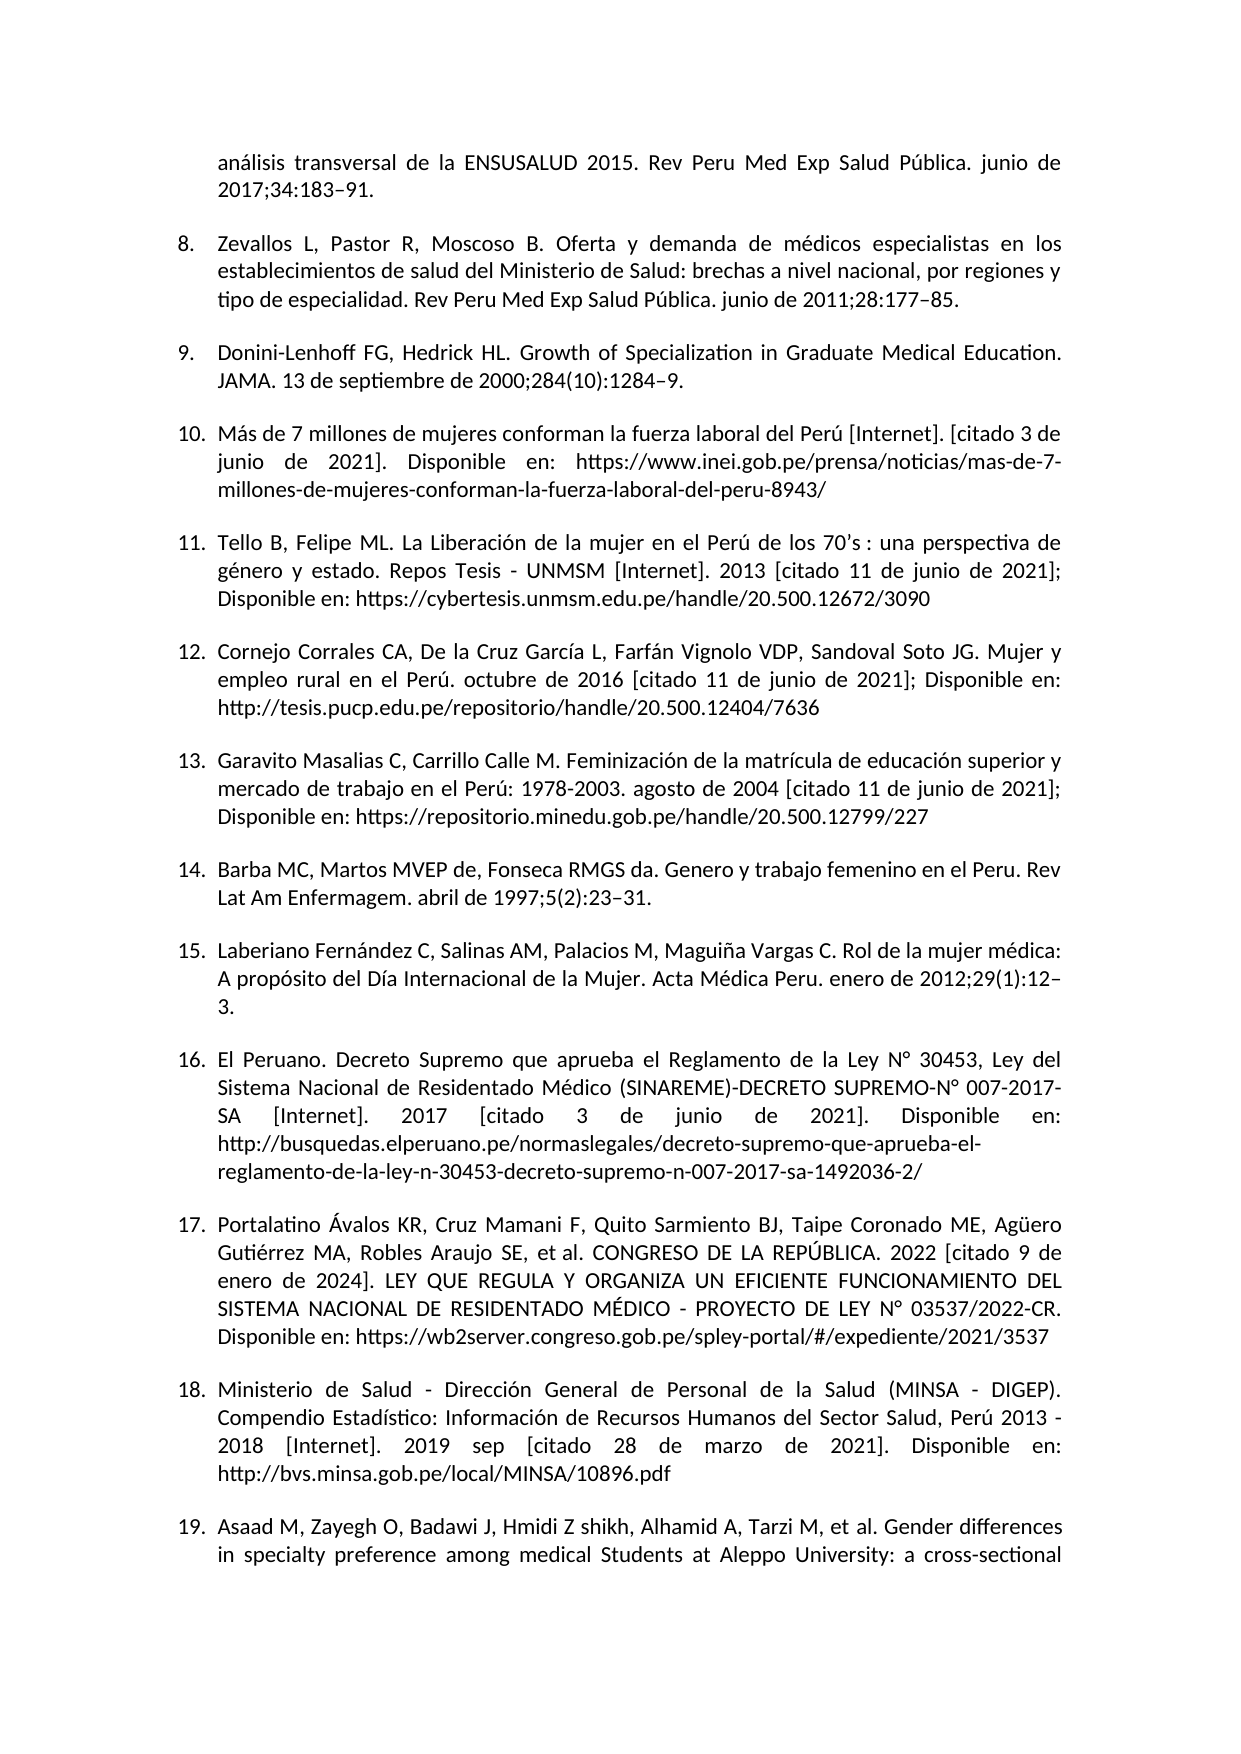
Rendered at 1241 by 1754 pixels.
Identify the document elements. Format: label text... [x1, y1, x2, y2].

text 11. Tello B, Felipe ML. La Liberación de la mujer en el Perú de los 70’s : una perspectiva de género y estado. Repos Tesis - UNMSM [Internet]. 2013 [citado 11 de junio de 2021]; Disponible en: https://cybertesis.unmsm.edu.pe/handle/20.500.12672/3090 [177, 528, 1063, 612]
text 17. Portalatino Ávalos KR, Cruz Mamani F, Quito Sarmiento BJ, Taipe Coronado ME, Agüero Gutiérrez MA, Robles Araujo SE, et al. CONGRESO DE LA REPÚBLICA. 2022 [citado 9 de enero de 2024]. LEY QUE REGULA Y ORGANIZA UN EFICIENTE FUNCIONAMIENTO DEL SISTEMA NACIONAL DE RESIDENTADO MÉDICO - PROYECTO DE LEY N° 03537/2022-CR. Disponible en: https://wb2server.congreso.gob.pe/spley-portal/#/expediente/2021/3537 [177, 1210, 1063, 1350]
text 15. Laberiano Fernández C, Salinas AM, Palacios M, Maguiña Vargas C. Rol de la mujer médica: A propósito del Día Internacional de la Mujer. Acta Médica Peru. enero de 2012;29(1):12–3. [177, 936, 1063, 1020]
text 10. Más de 7 millones de mujeres conforman la fuerza laboral del Perú [Internet]. [citado 3 de junio de 2021]. Disponible en: https://www.inei.gob.pe/prensa/noticias/mas-de-7-millones-de-mujeres-conforman-la-fuerza-laboral-del-peru-8943/ [177, 419, 1063, 503]
text 12. Cornejo Corrales CA, De la Cruz García L, Farfán Vignolo VDP, Sandoval Soto JG. Mujer y empleo rural en el Perú. octubre de 2016 [citado 11 de junio de 2021]; Disponible en: http://tesis.pucp.edu.pe/repositorio/handle/20.500.12404/7636 [177, 637, 1063, 721]
text 9. Donini-Lenhoff FG, Hedrick HL. Growth of Specialization in Graduate Medical Education. JAMA. 13 de septiembre de 2000;284(10):1284–9. [177, 338, 1063, 394]
text 8. Zevallos L, Pastor R, Moscoso B. Oferta y demanda de médicos especialistas en los establecimientos de salud del Ministerio de Salud: brechas a nivel nacional, por regiones y tipo de especialidad. Rev Peru Med Exp Salud Pública. junio de 2011;28:177–85. [177, 229, 1063, 313]
text 18. Ministerio de Salud - Dirección General de Personal de la Salud (MINSA - DIGEP). Compendio Estadístico: Información de Recursos Humanos del Sector Salud, Perú 2013 - 2018 [Internet]. 2019 sep [citado 28 de marzo de 2021]. Disponible en: http://bvs.minsa.gob.pe/local/MINSA/10896.pdf [177, 1375, 1063, 1487]
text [177, 1512, 1063, 1568]
text 14. Barba MC, Martos MVEP de, Fonseca RMGS da. Genero y trabajo femenino en el Peru. Rev Lat Am Enfermagem. abril de 1997;5(2):23–31. [177, 855, 1063, 911]
text 13. Garavito Masalias C, Carrillo Calle M. Feminización de la matrícula de educación superior y mercado de trabajo en el Perú: 1978-2003. agosto de 2004 [citado 11 de junio de 2021]; Disponible en: https://repositorio.minedu.gob.pe/handle/20.500.12799/227 [177, 746, 1063, 830]
text 16. El Peruano. Decreto Supremo que aprueba el Reglamento de la Ley N° 30453, Ley del Sistema Nacional de Residentado Médico (SINAREME)-DECRETO SUPREMO-N° 007-2017-SA [Internet]. 2017 [citado 3 de junio de 2021]. Disponible en: http://busquedas.elperuano.pe/normaslegales/decreto-supremo-que-aprueba-el-reglamento-de-la-ley-n-30453-decreto-supremo-n-007-2017-sa-1492036-2/ [177, 1045, 1063, 1185]
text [177, 148, 1063, 204]
